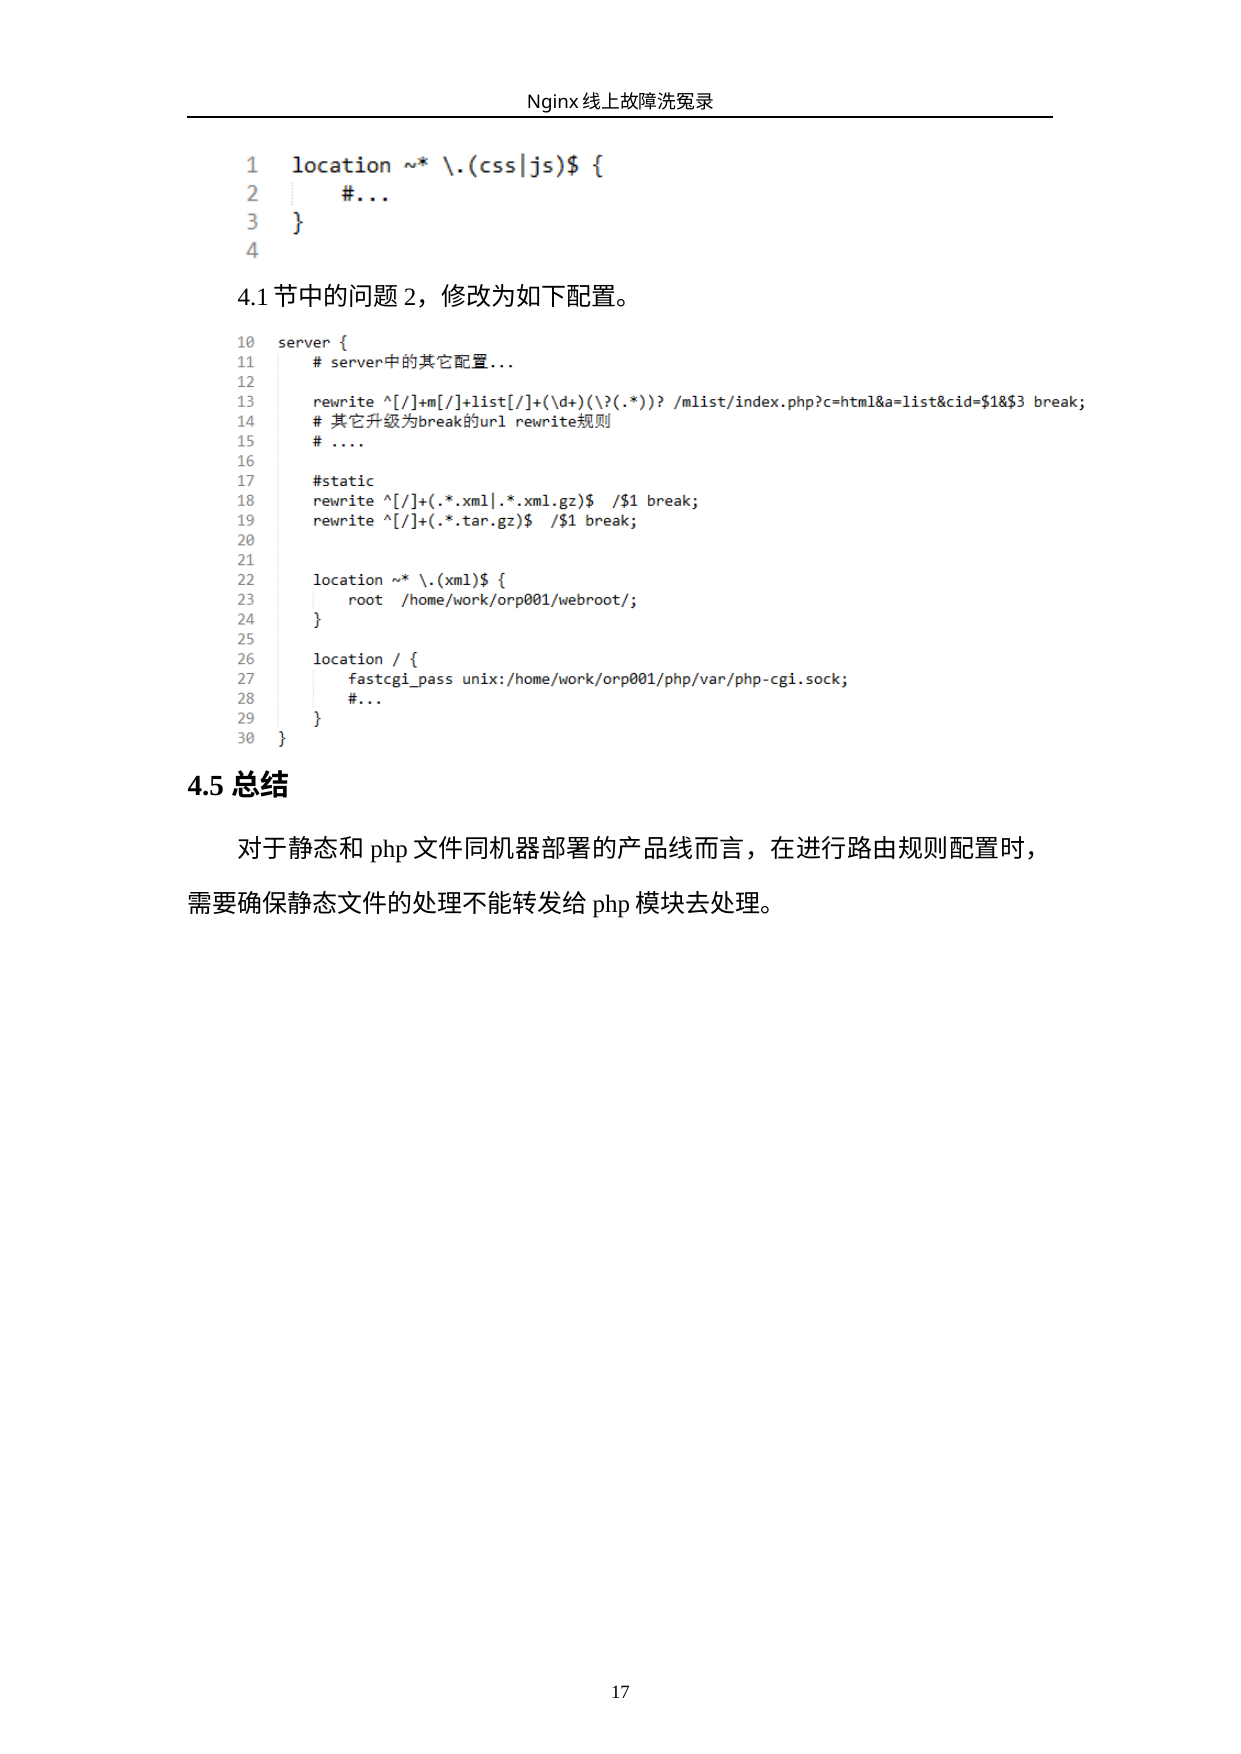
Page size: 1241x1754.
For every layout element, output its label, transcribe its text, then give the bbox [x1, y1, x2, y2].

subtitle 总结 [187, 764, 1053, 804]
picture [237, 331, 1103, 750]
text 4.1节中的问题2，修改为如下配置。 [187, 277, 1053, 313]
picture [237, 150, 656, 263]
text 对于静态和php文件同机器部署的产品线而言，在进行路由规则配置时，需要确保静态文件的处理不能转发给php模块去处理。 [187, 829, 1053, 919]
